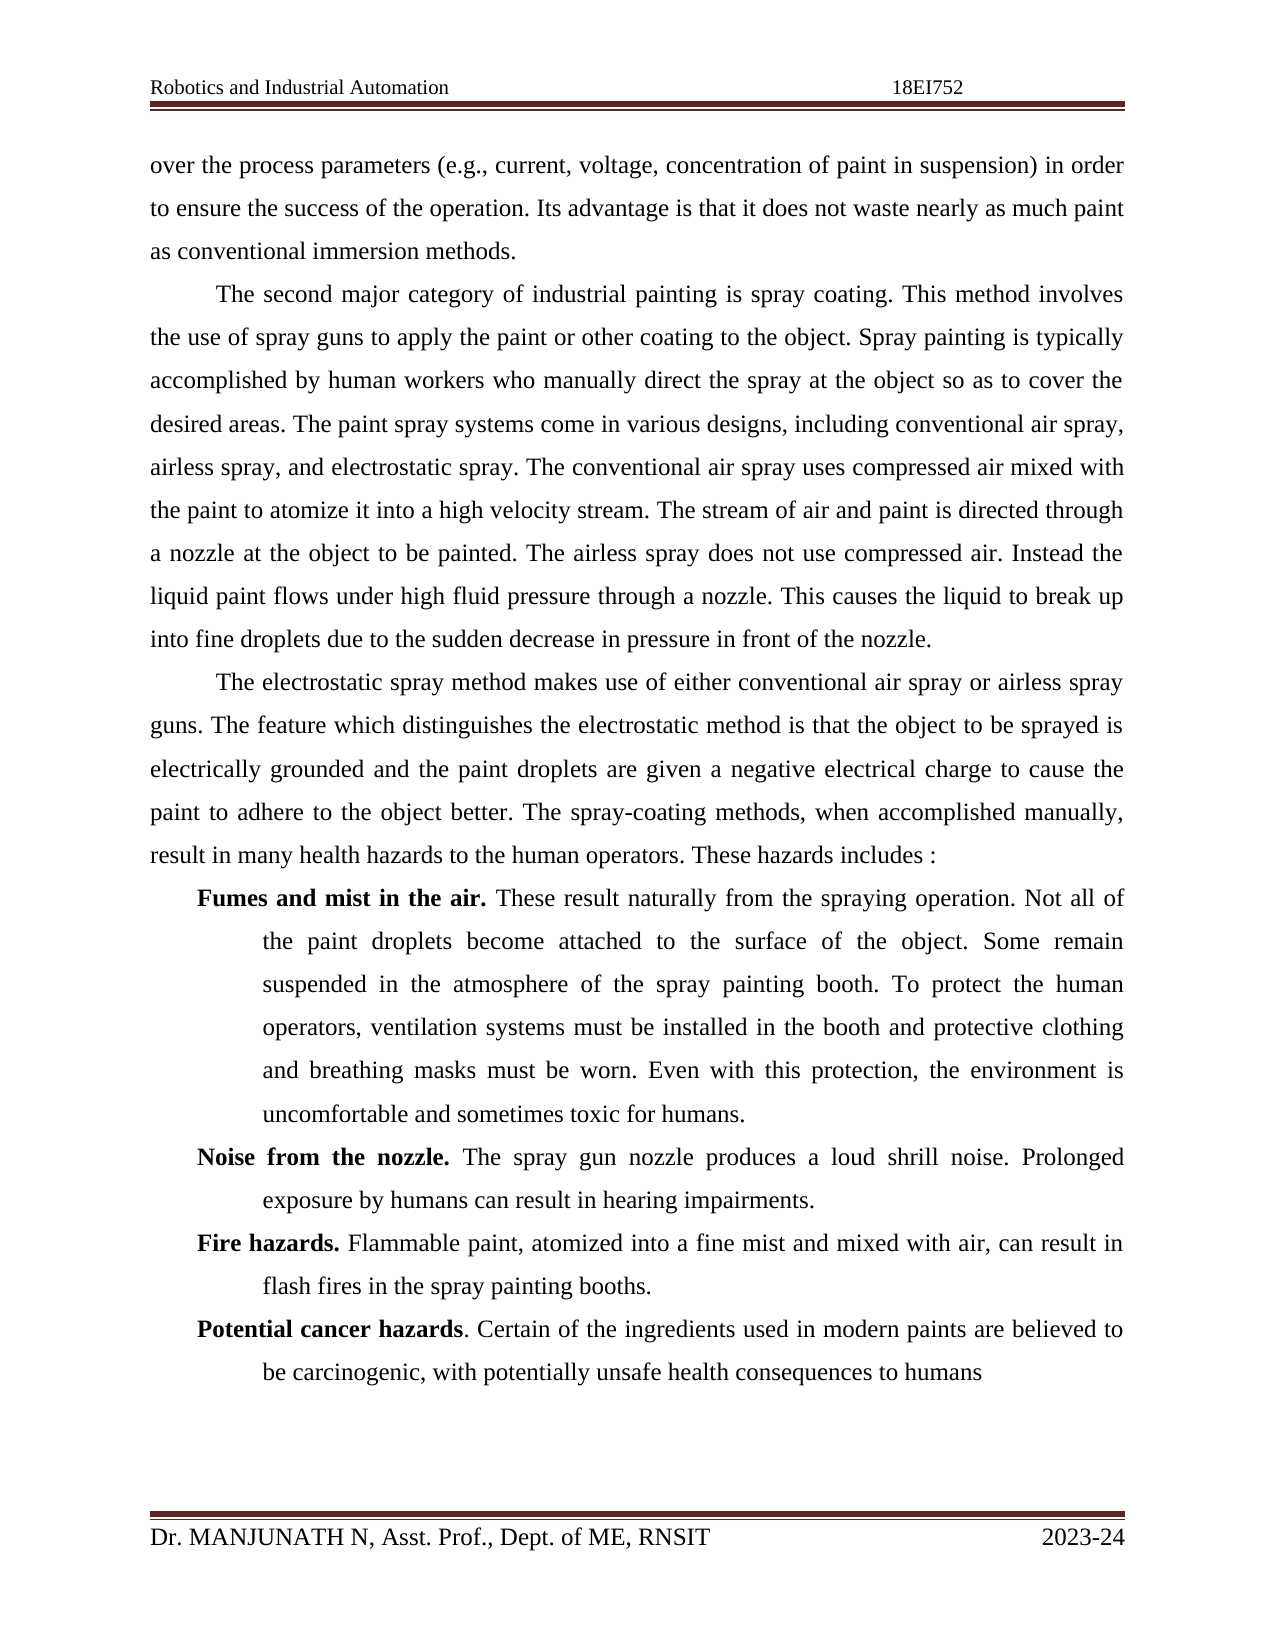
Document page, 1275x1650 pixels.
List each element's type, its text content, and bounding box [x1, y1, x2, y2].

text Potential cancer hazards. Certain of the ingredients used in modern paints are believed to be carcinogenic, with potentially unsafe health consequences to humans [197, 1314, 1125, 1386]
text The electrostatic spray method makes use of either conventional air spray or airless spray guns. The feature which distinguishes the electrostatic method is that the object to be sprayed is electrically grounded and the paint droplets are given a negative electrical charge to cause the paint to adhere to the object better. The spray-coating methods, when accomplished manually, result in many health hazards to the human operators. These hazards includes : [150, 667, 1125, 869]
text Fumes and mist in the air. These result naturally from the spraying operation. Not all of the paint droplets become attached to the surface of the object. Some remain suspended in the atmosphere of the spray painting booth. To protect the human operators, ventilation systems must be installed in the booth and protective clothing and breathing masks must be worn. Even with this protection, the environment is uncomfortable and sometimes toxic for humans. [197, 883, 1125, 1127]
text Fire hazards. Flammable paint, atomized into a fine mist and mixed with air, can result in flash fires in the spray painting booths. [197, 1228, 1125, 1300]
text The second major category of industrial painting is spray coating. This method involves the use of spray guns to apply the paint or other coating to the object. Spray painting is typically accomplished by human workers who manually direct the spray at the object so as to cover the desired areas. The paint spray systems come in various designs, including conventional air spray, airless spray, and electrostatic spray. The conventional air spray uses compressed air mixed with the paint to atomize it into a high velocity stream. The stream of air and paint is directed through a nozzle at the object to be painted. The airless spray does not use compressed air. Instead the liquid paint flows under high fluid pressure through a nozzle. This causes the liquid to break up into fine droplets due to the sudden decrease in pressure in front of the nozzle. [150, 279, 1125, 653]
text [150, 150, 1125, 265]
text Noise from the nozzle. The spray gun nozzle produces a loud shrill noise. Prolonged exposure by humans can result in hearing impairments. [197, 1142, 1125, 1214]
